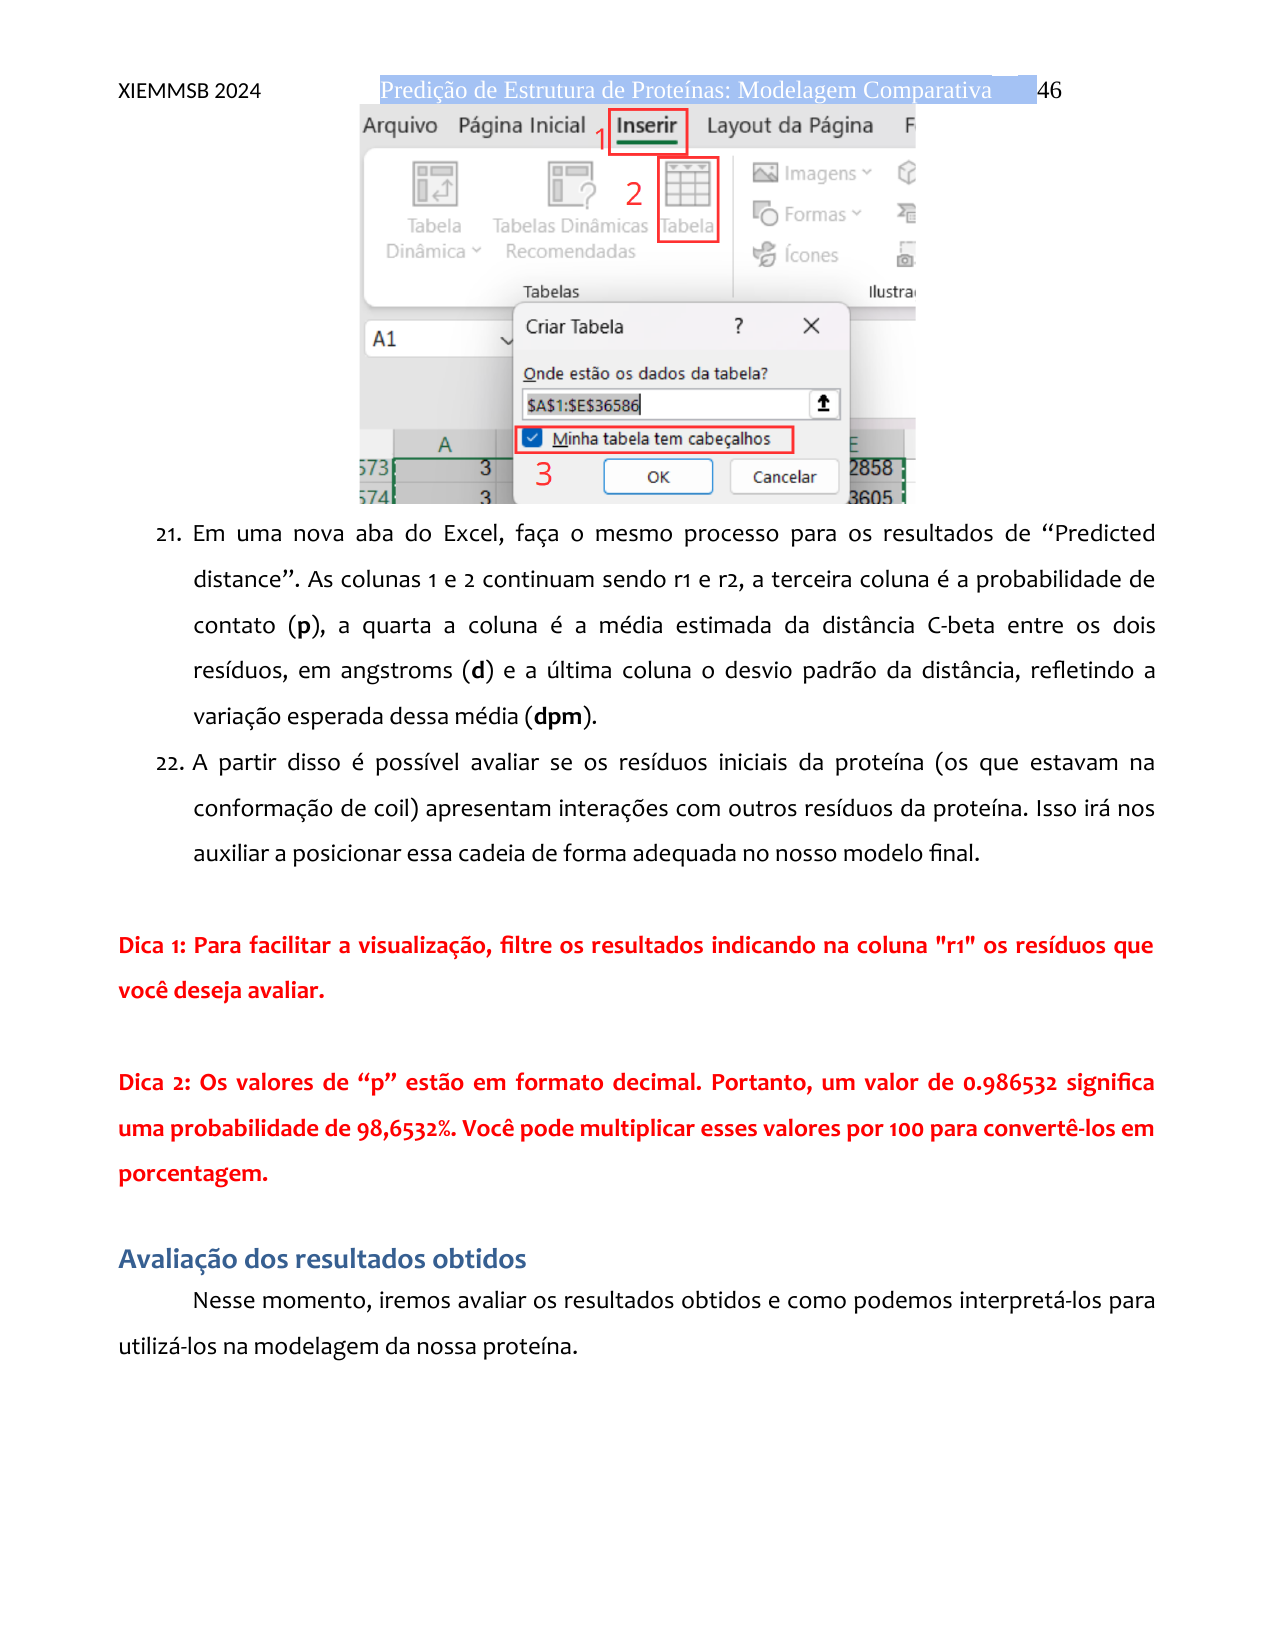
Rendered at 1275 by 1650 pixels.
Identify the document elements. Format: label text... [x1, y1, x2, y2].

picture [359, 104, 916, 504]
list A partir disso é possível avaliar se os resíduos iniciais da proteína (os que estavam na conformação de coil) apresentam interações com outros resíduos da proteína. Isso irá nos auxiliar a posicionar essa cadeia de forma adequada no nosso modelo final. [156, 747, 1157, 868]
text Dica 2: Os valores de “p” estão em formato decimal. Portanto, um valor de 0.986532 significa uma probabilidade de 98,6532%. Você pode multiplicar esses valores por 100 para convertê-los em porcentagem. [118, 1067, 1157, 1189]
subtitle Avaliação dos resultados obtidos [118, 1241, 1157, 1277]
text Nesse momento, iremos avaliar os resultados obtidos e como podemos interpretá-los para utilizá-los na modelagem da nossa proteína. [118, 1285, 1157, 1362]
list Em uma nova aba do Excel, faça o mesmo processo para os resultados de “Predicted distance”. As colunas 1 e 2 continuam sendo r1 e r2, a terceira coluna é a probabilidade de contato (p), a quarta a coluna é a média estimada da distância C-beta entre os dois resíduos, em angstroms (d) e a última coluna o desvio padrão da distância, refletindo a variação esperada dessa média (dpm). [156, 518, 1157, 731]
text Dica 1: Para facilitar a visualização, filtre os resultados indicando na coluna "r1" os resíduos que você deseja avaliar. [118, 929, 1157, 1006]
